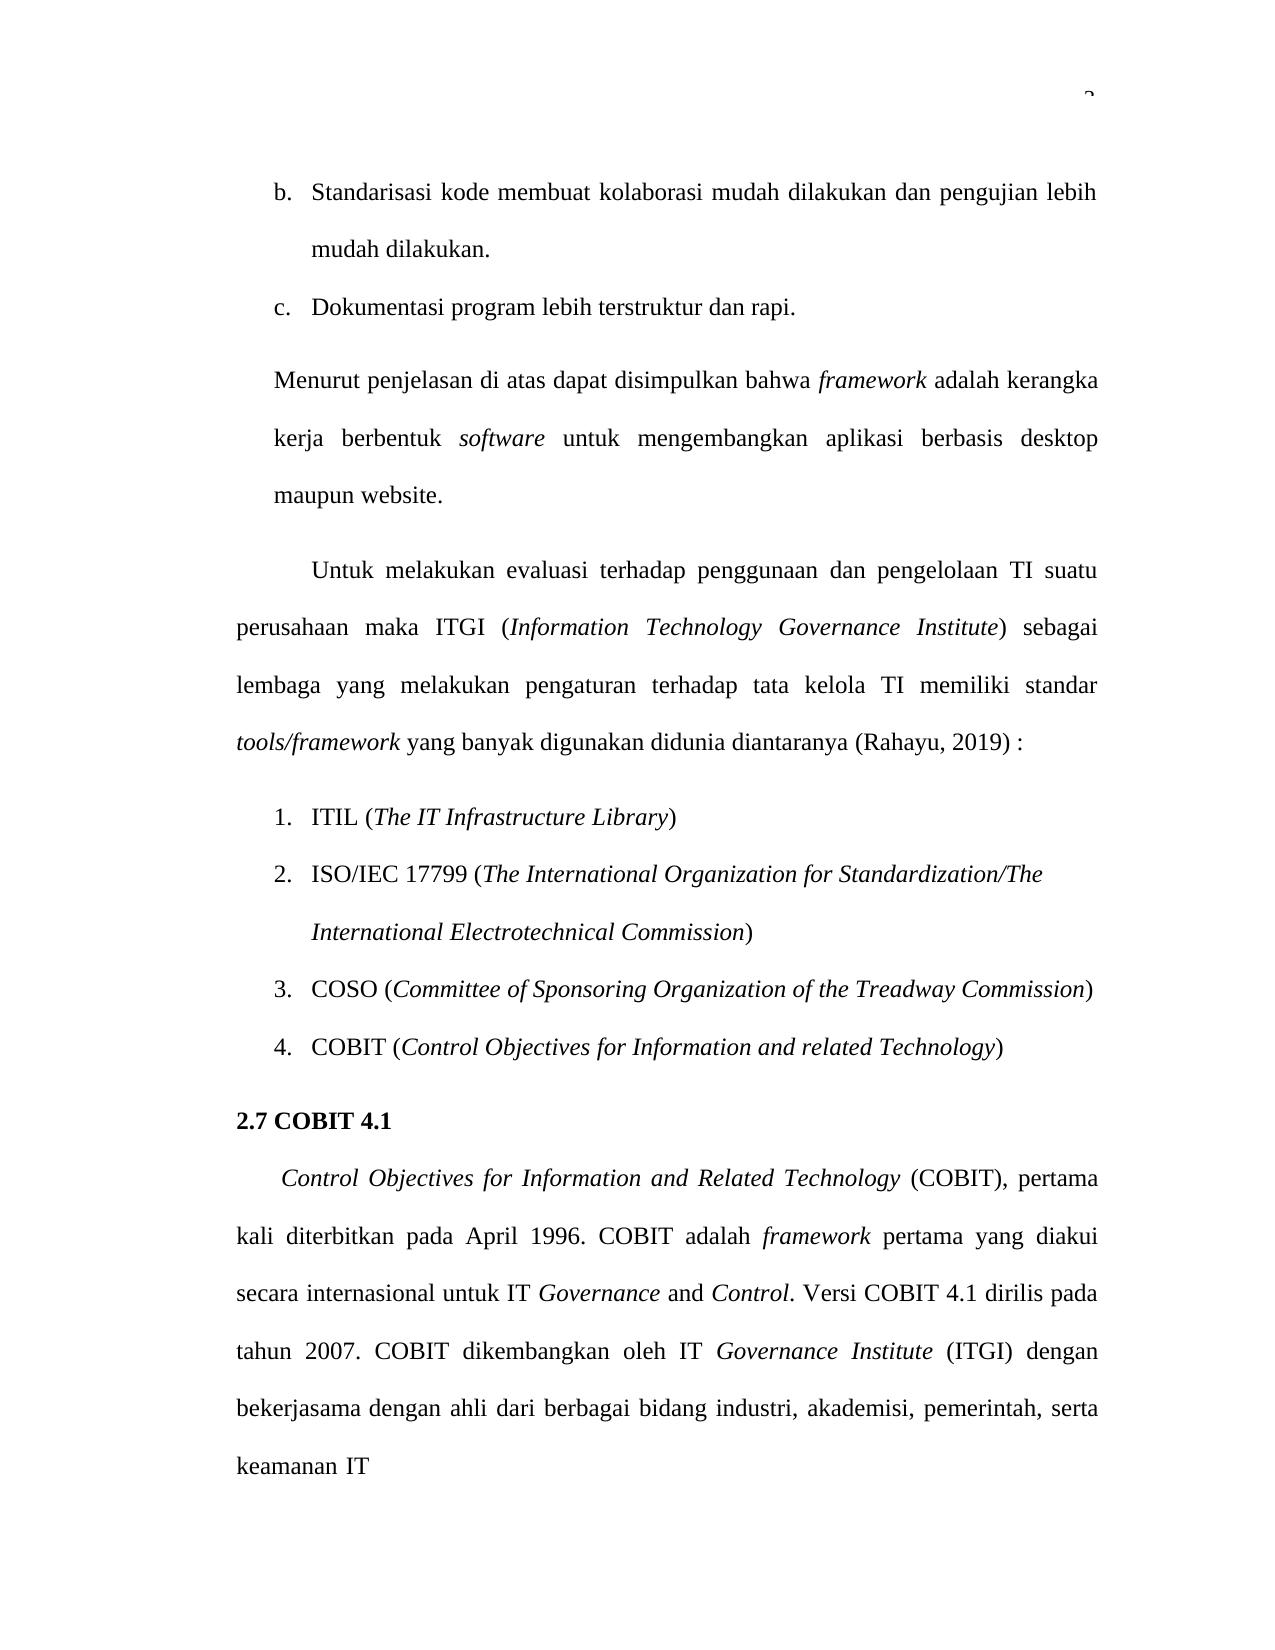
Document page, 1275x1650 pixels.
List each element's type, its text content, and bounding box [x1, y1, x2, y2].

subtitle COBIT 4.1 [236, 1106, 1146, 1135]
list Dokumentasi program lebih terstruktur dan rapi. [274, 292, 1146, 320]
list COSO (Committee of Sponsoring Organization of the Treadway Commission) [274, 974, 1146, 1003]
list Standarisasi kode membuat kolaborasi mudah dilakukan dan pengujian lebih mudah dilakukan. [274, 177, 1098, 263]
text Untuk melakukan evaluasi terhadap penggunaan dan pengelolaan TI suatu perusahaan maka ITGI (Information Technology Governance Institute) sebagai lembaga yang melakukan pengaturan terhadap tata kelola TI memiliki standar tools/framework yang banyak digunakan didunia diantaranya (Rahayu, 2019) : [236, 555, 1098, 756]
list ISO/IEC 17799 (The International Organization for Standardization/The International Electrotechnical Commission) [274, 859, 1044, 946]
text Menurut penjelasan di atas dapat disimpulkan bahwa framework adalah kerangka kerja berbentuk software untuk mengembangkan aplikasi berbasis desktop maupun website. [274, 366, 1098, 509]
list COBIT (Control Objectives for Information and related Technology) [274, 1032, 1146, 1060]
text Control Objectives for Information and Related Technology (COBIT), pertama kali diterbitkan pada April 1996. COBIT adalah framework pertama yang diakui secara internasional untuk IT Governance and Control. Versi COBIT 4.1 dirilis pada tahun 2007. COBIT dikembangkan oleh IT Governance Institute (ITGI) dengan bekerjasama dengan ahli dari berbagai bidang industri, akademisi, pemerintah, serta keamanan IT [236, 1163, 1098, 1480]
list ITIL (The IT Infrastructure Library) [274, 802, 1146, 830]
